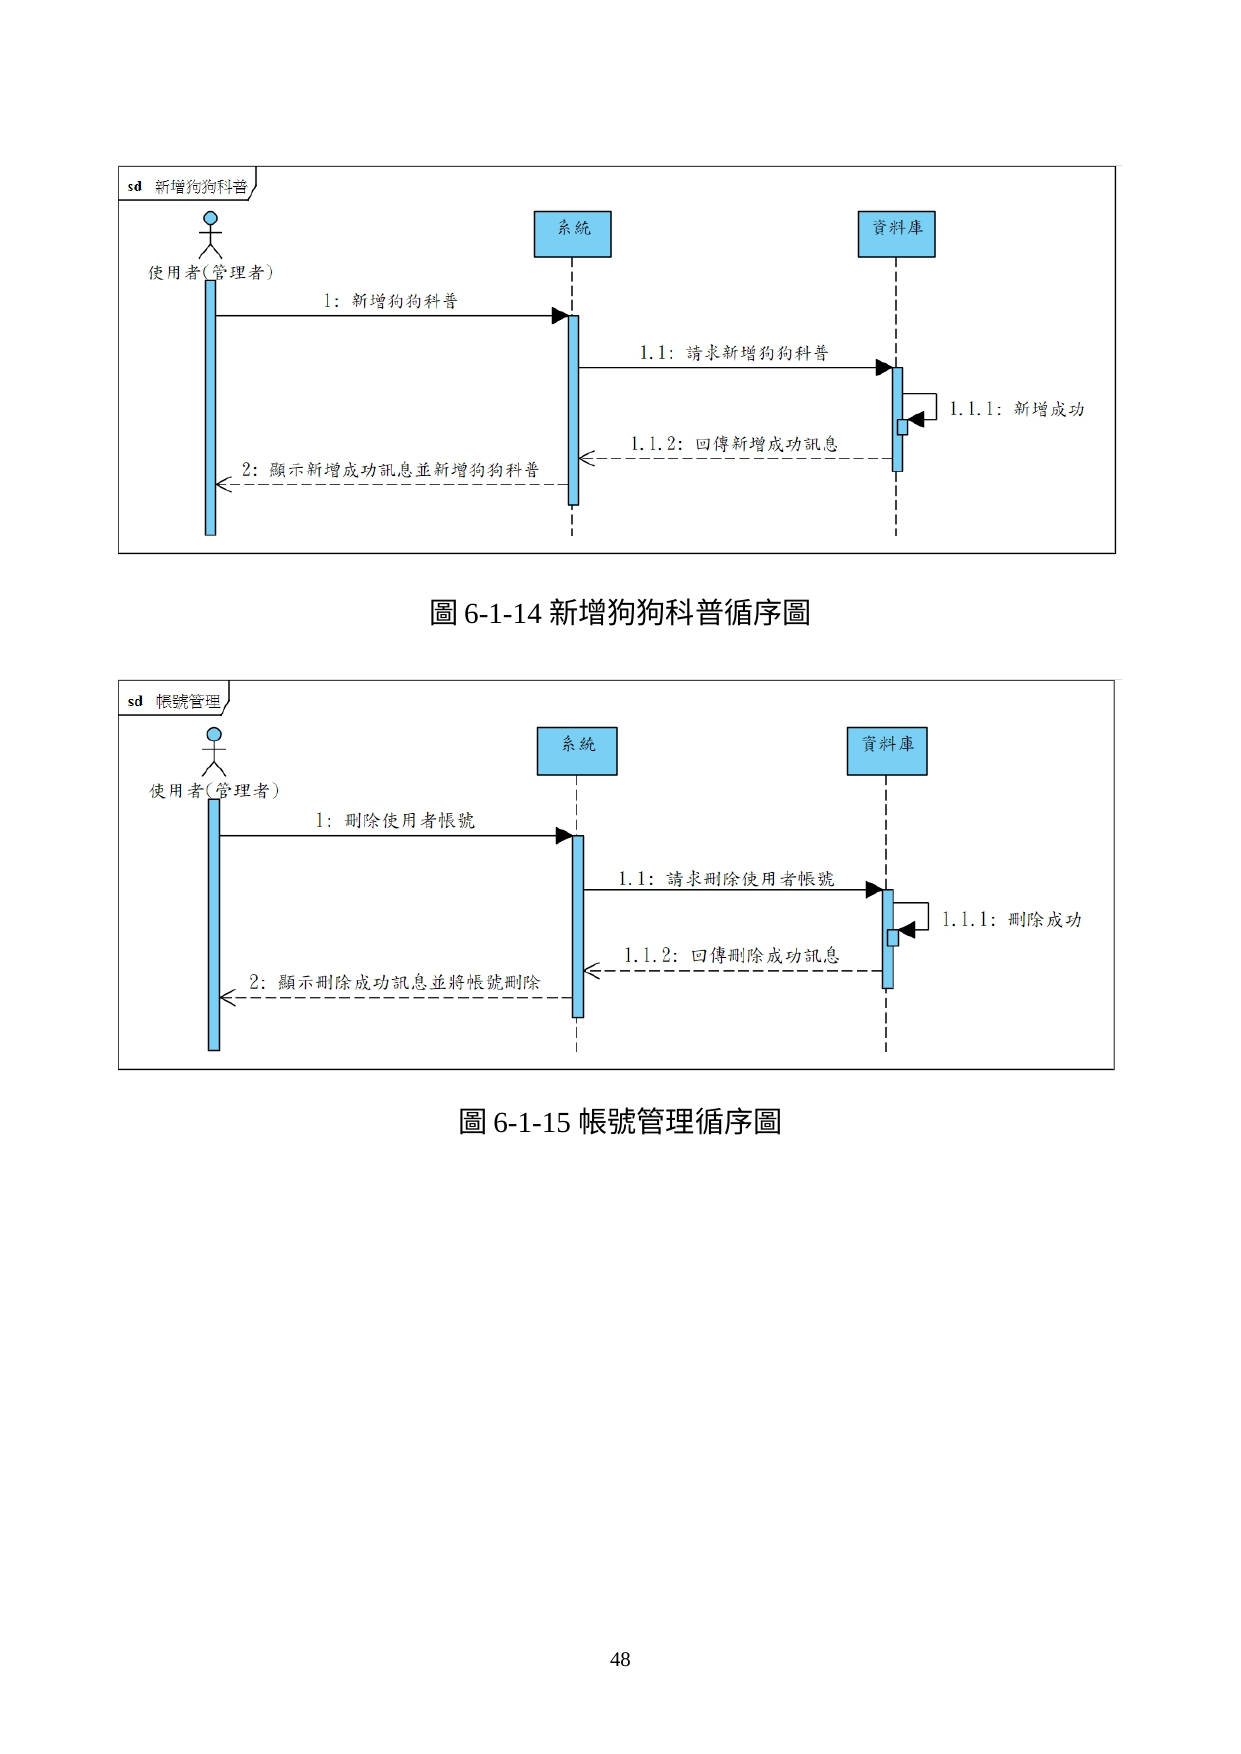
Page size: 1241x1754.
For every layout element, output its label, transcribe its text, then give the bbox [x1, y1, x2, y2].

text 圖6-1-15 帳號管理循序圖 [118, 1085, 1122, 1144]
text 圖6-1-14 新增狗狗科普循序圖 [118, 577, 1122, 635]
picture [118, 164, 1123, 561]
picture [118, 678, 1123, 1079]
